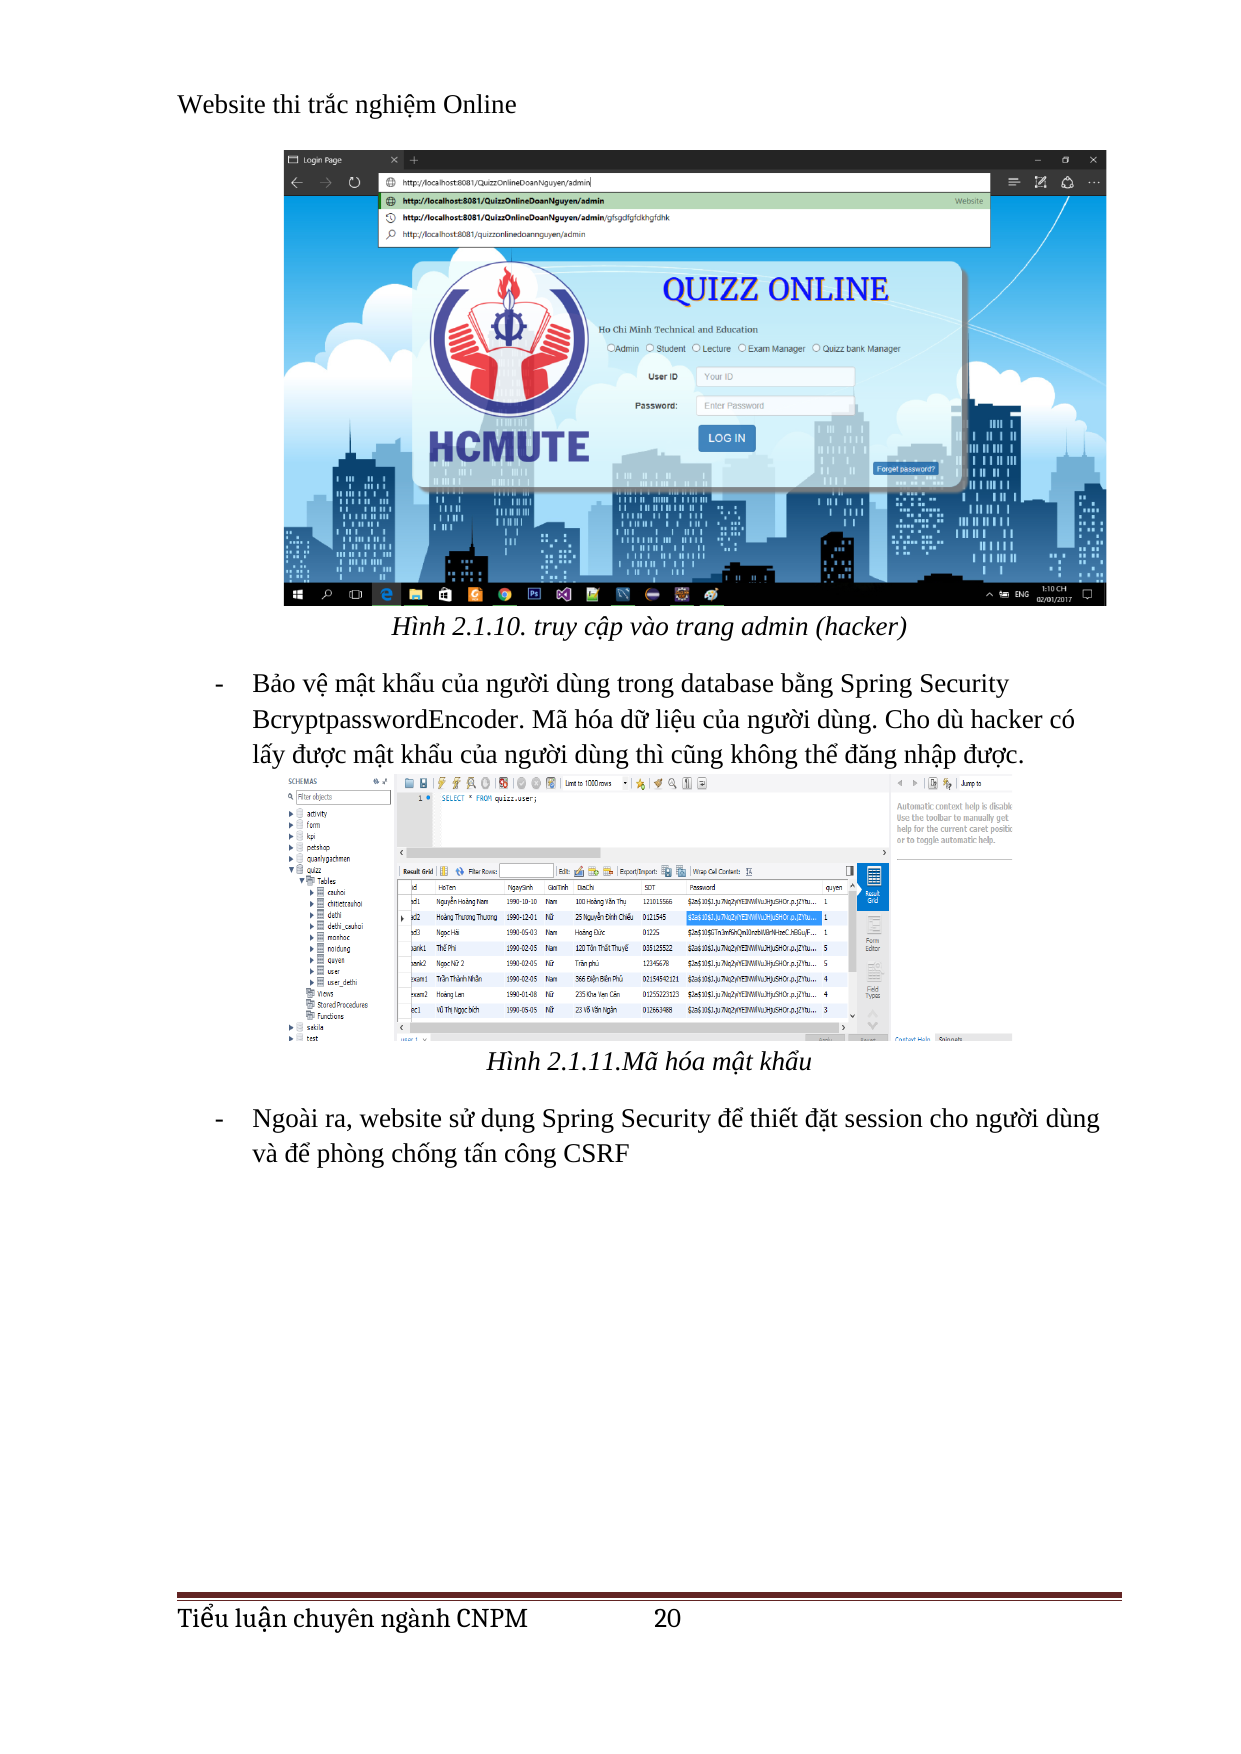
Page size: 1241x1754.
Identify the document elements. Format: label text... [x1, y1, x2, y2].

picture [285, 774, 1013, 1041]
list Ngoài ra, website sử dụng Spring Security để thiết đặt session cho người dùng và để phòng chống tấn công CSRF [214, 1102, 1110, 1169]
list Bảo vệ mật khẩu của người dùng trong database bằng Spring Security BcryptpasswordEncoder. Mã hóa dữ liệu của người dùng. Cho dù hacker có lấy được mật khẩu của người dùng thì cũng không thể đăng nhập được. [214, 667, 1110, 770]
picture [283, 150, 1107, 606]
text Hình 2.1.11.Mã hóa mật khẩu [177, 1045, 1122, 1076]
text Hình 2.1.10. truy cập vào trang admin (hacker) [177, 611, 1122, 642]
